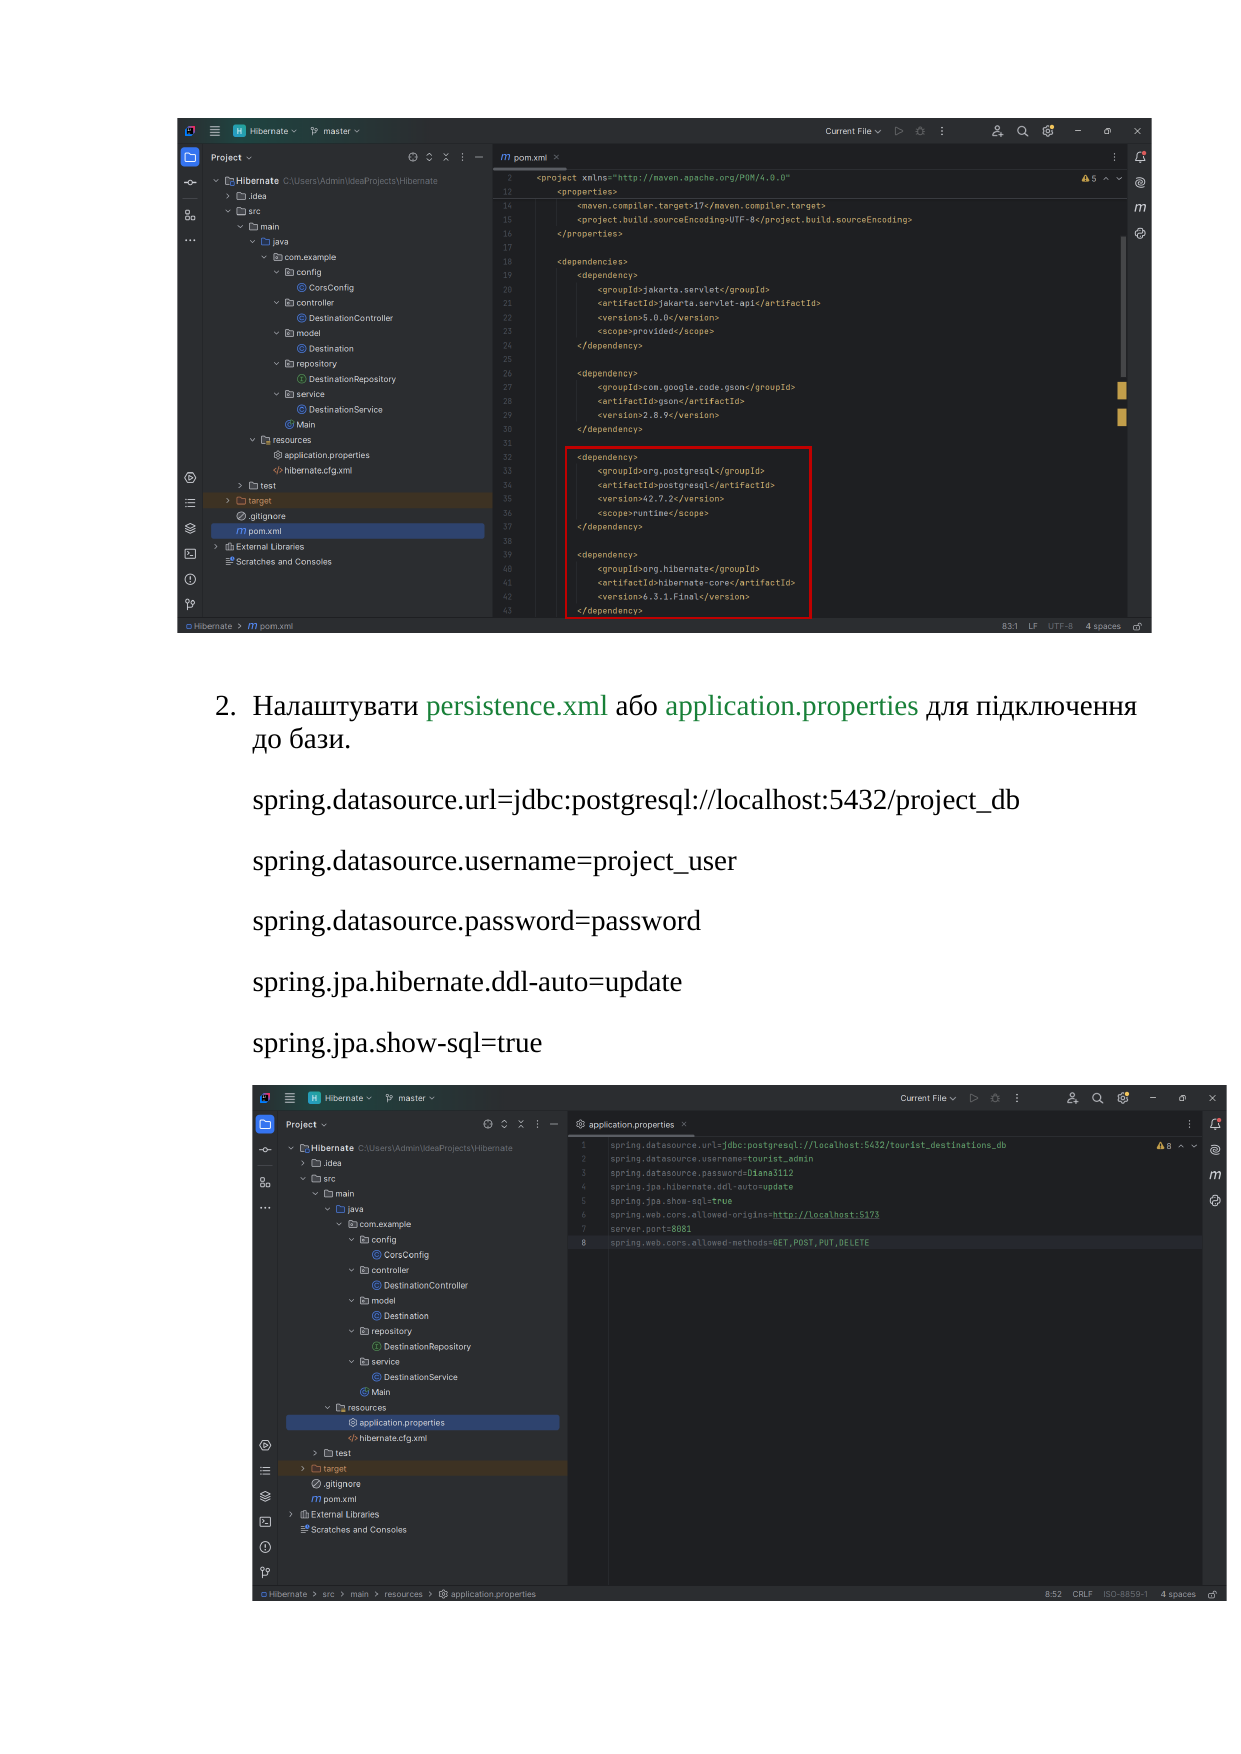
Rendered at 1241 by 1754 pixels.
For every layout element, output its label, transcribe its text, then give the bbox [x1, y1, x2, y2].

text spring.jpa.show-sql=true [252, 1025, 1152, 1058]
picture [252, 1085, 1227, 1601]
text spring.datasource.url=jdbc:postgresql://localhost:5432/project_db [252, 782, 1152, 816]
text spring.datasource.username=project_user [252, 843, 1152, 876]
list Налаштувати persistence.xml або application.properties для підключення до бази. [215, 688, 1152, 755]
picture [177, 118, 1152, 633]
text spring.jpa.hibernate.ddl-auto=update [252, 964, 1152, 998]
text spring.datasource.password=password [252, 903, 1152, 937]
